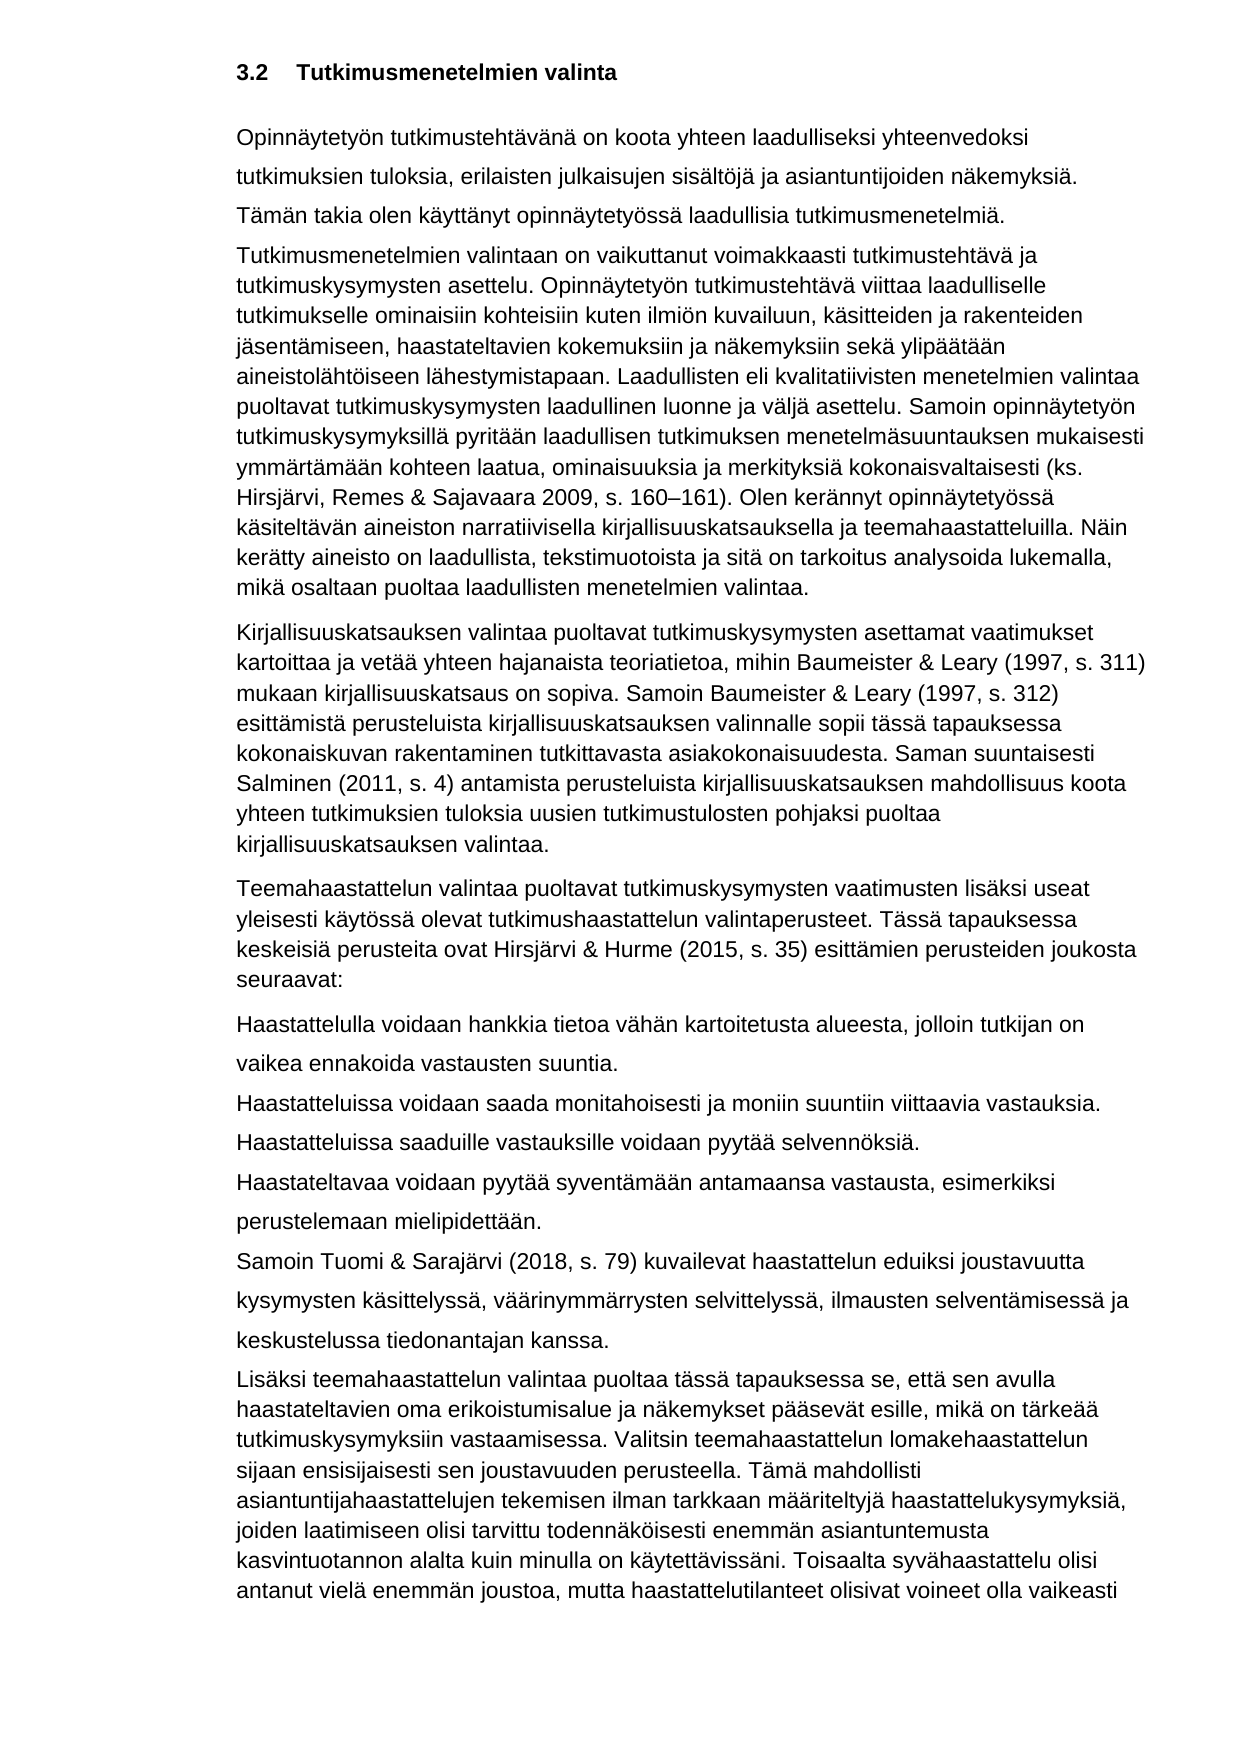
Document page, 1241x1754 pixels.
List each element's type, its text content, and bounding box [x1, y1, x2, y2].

subtitle Tutkimusmenetelmien valinta [236, 59, 1152, 85]
text Kirjallisuuskatsauksen valintaa puoltavat tutkimuskysymysten asettamat vaatimukset kartoittaa ja vetää yhteen hajanaista teoriatietoa, mihin Baumeister & Leary (1997, s. 311) mukaan kirjallisuuskatsaus on sopiva. Samoin Baumeister & Leary (1997, s. 312) esittämistä perusteluista kirjallisuuskatsauksen valinnalle sopii tässä tapauksessa kokonaiskuvan rakentaminen tutkittavasta asiakokonaisuudesta. Saman suuntaisesti Salminen (2011, s. 4) antamista perusteluista kirjallisuuskatsauksen mahdollisuus koota yhteen tutkimuksien tuloksia uusien tutkimustulosten pohjaksi puoltaa kirjallisuuskatsauksen valintaa. [236, 619, 1152, 857]
text Tutkimusmenetelmien valintaan on vaikuttanut voimakkaasti tutkimustehtävä ja tutkimuskysymysten asettelu. Opinnäytetyön tutkimustehtävä viittaa laadulliselle tutkimukselle ominaisiin kohteisiin kuten ilmiön kuvailuun, käsitteiden ja rakenteiden jäsentämiseen, haastateltavien kokemuksiin ja näkemyksiin sekä ylipäätään aineistolähtöiseen lähestymistapaan. Laadullisten eli kvalitatiivisten menetelmien valintaa puoltavat tutkimuskysymysten laadullinen luonne ja väljä asettelu. Samoin opinnäytetyön tutkimuskysymyksillä pyritään laadullisen tutkimuksen menetelmäsuuntauksen mukaisesti ymmärtämään kohteen laatua, ominaisuuksia ja merkityksiä kokonaisvaltaisesti (ks. Hirsjärvi, Remes & Sajavaara 2009, s. 160–161). Olen kerännyt opinnäytetyössä käsiteltävän aineiston narratiivisella kirjallisuuskatsauksella ja teemahaastatteluilla. Näin kerätty aineisto on laadullista, tekstimuotoista ja sitä on tarkoitus analysoida lukemalla, mikä osaltaan puoltaa laadullisten menetelmien valintaa. [236, 242, 1152, 601]
text Teemahaastattelun valintaa puoltavat tutkimuskysymysten vaatimusten lisäksi useat yleisesti käytössä olevat tutkimushaastattelun valintaperusteet. Tässä tapauksessa keskeisiä perusteita ovat Hirsjärvi & Hurme (2015, s. 35) esittämien perusteiden joukosta seuraavat: [236, 875, 1152, 992]
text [236, 1366, 1152, 1604]
